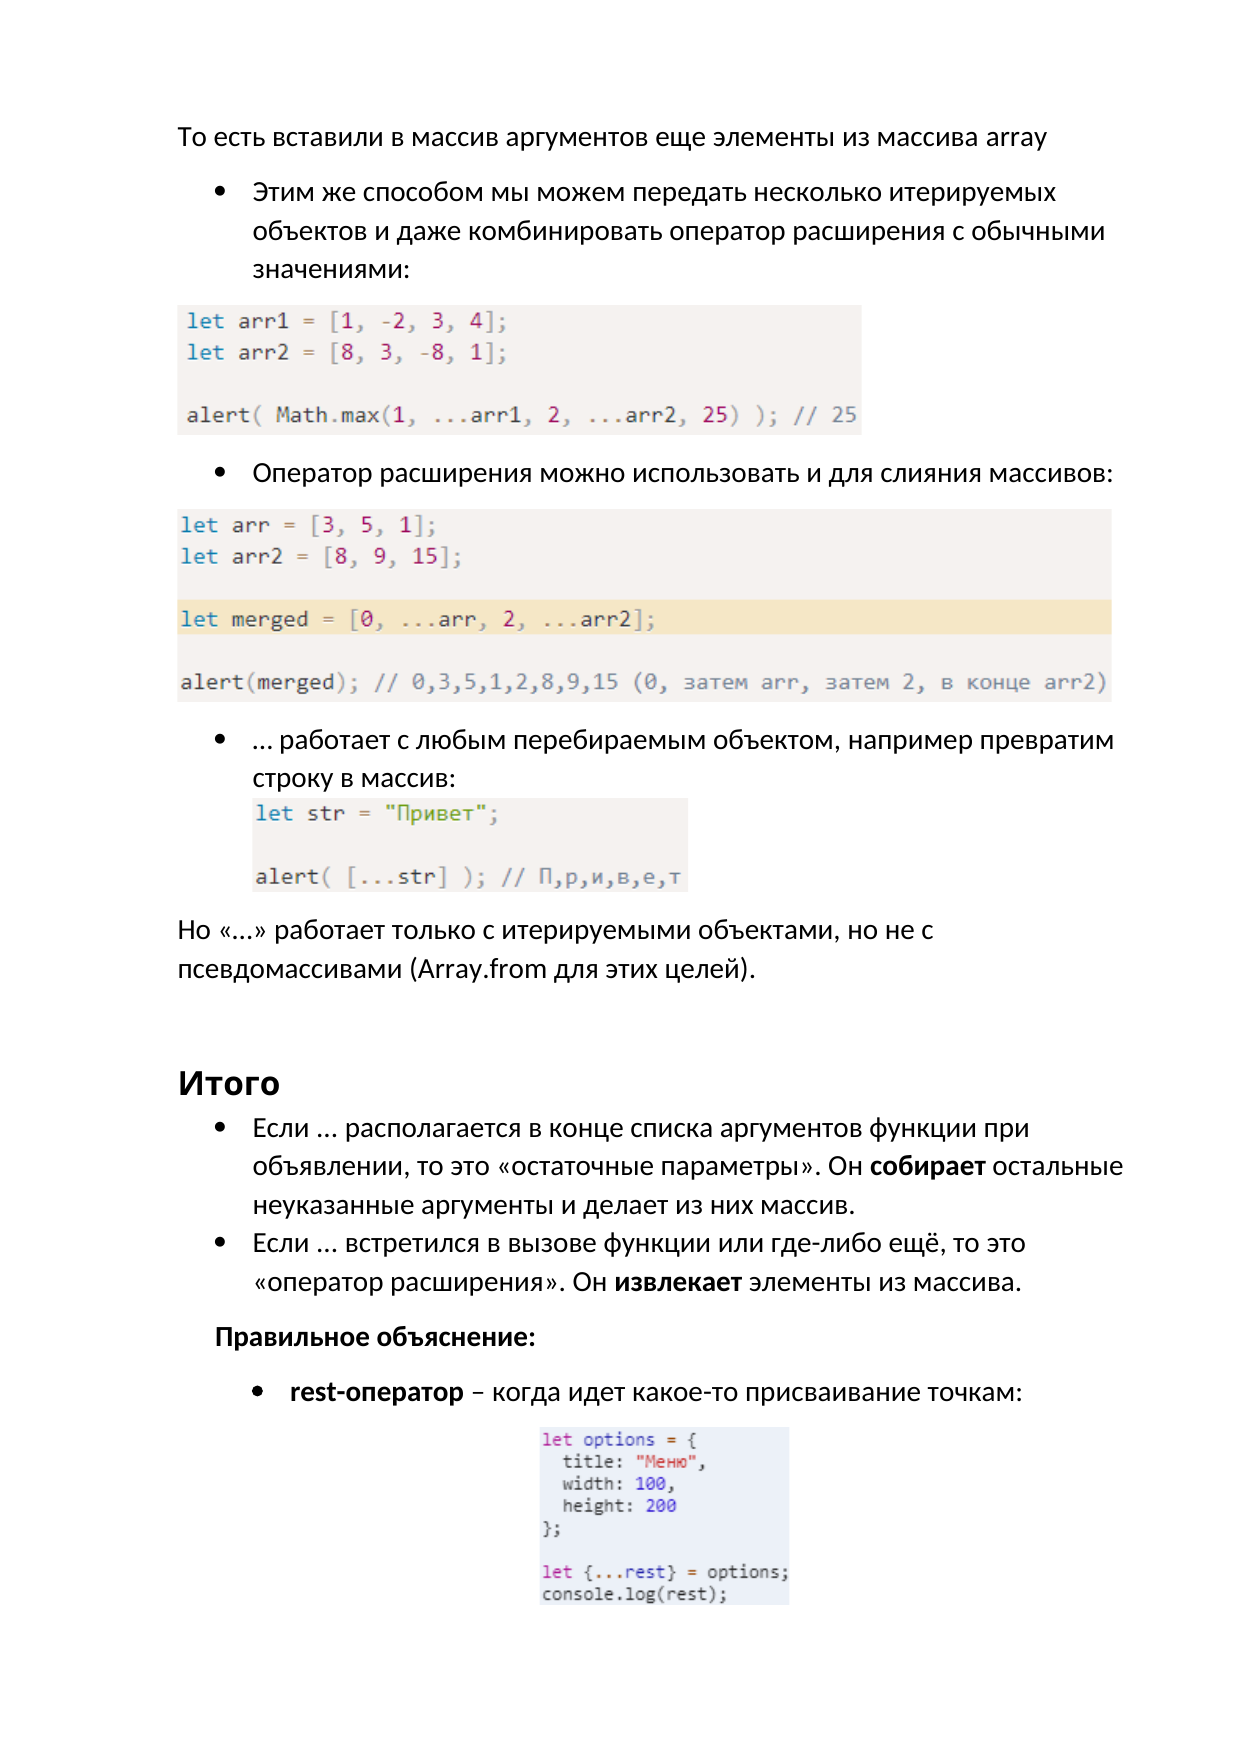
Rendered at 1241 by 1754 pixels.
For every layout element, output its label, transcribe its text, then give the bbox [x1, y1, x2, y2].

list Если ... встретился в вызове функции или где-либо ещё, то это «оператор расширения». Он извлекает элементы из массива. [215, 1224, 1152, 1298]
picture [177, 509, 1112, 702]
list Если ... располагается в конце списка аргументов функции при объявлении, то это «остаточные параметры». Он собирает остальные неуказанные аргументы и делает из них массив. [215, 1109, 1152, 1221]
list … работает с любым перебираемым объектом, например превратим строку в массив: [215, 721, 1152, 795]
picture [539, 1427, 790, 1605]
text То есть вставили в массив аргументов еще элементы из массива array [177, 118, 1152, 154]
list Этим же способом мы можем передать несколько итерируемых объектов и даже комбинировать оператор расширения с обычными значениями: [215, 173, 1152, 286]
text Правильное объяснение: [215, 1318, 1152, 1353]
list Оператор расширения можно использовать и для слияния массивов: [215, 454, 1152, 490]
picture [252, 798, 689, 892]
list rest-оператор – когда идет какое-то присваивание точкам: [252, 1373, 1152, 1408]
subtitle Итого [177, 1060, 1152, 1105]
picture [177, 305, 862, 435]
text Но «…» работает только с итерируемыми объектами, но не с псевдомассивами (Array.from для этих целей). [177, 911, 1152, 985]
